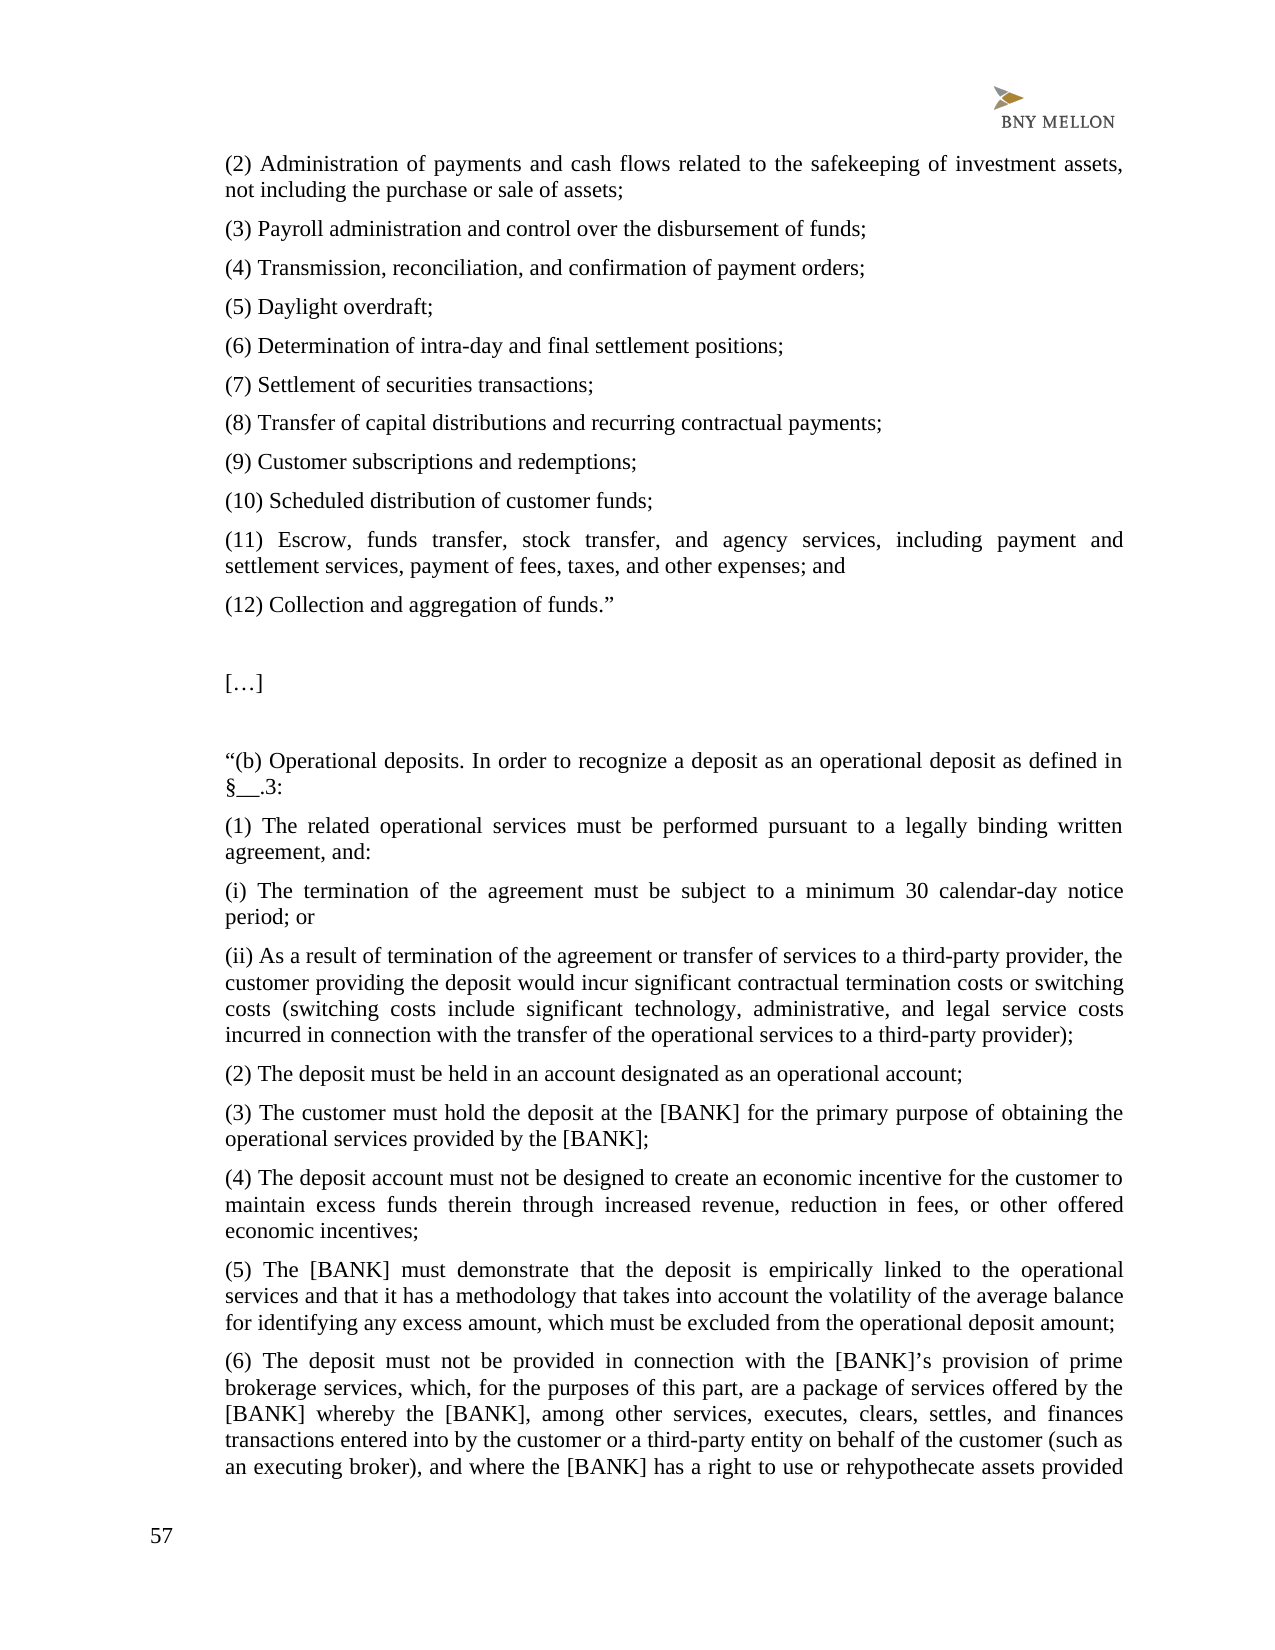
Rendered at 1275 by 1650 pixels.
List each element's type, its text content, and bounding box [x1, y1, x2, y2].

list (12) Collection and aggregation of funds.” [225, 591, 1125, 618]
list (1) The related operational services must be performed pursuant to a legally binding written agreement, and: [225, 812, 1125, 864]
list (4) Transmission, reconciliation, and confirmation of payment orders; [225, 254, 1125, 280]
list (11) Escrow, funds transfer, stock transfer, and agency services, including payment and settlement services, payment of fees, taxes, and other expenses; and [225, 526, 1125, 579]
list (2) The deposit must be held in an account designated as an operational account; [225, 1060, 1125, 1087]
list (ii) As a result of termination of the agreement or transfer of services to a third-party provider, the customer providing the deposit would incur significant contractual termination costs or switching costs (switching costs include significant technology, administrative, and legal service costs incurred in connection with the transfer of the operational services to a third-party provider); [225, 942, 1125, 1048]
list (4) The deposit account must not be designed to create an economic incentive for the customer to maintain excess funds therein through increased revenue, reduction in fees, or other offered economic incentives; [225, 1164, 1125, 1243]
list (2) Administration of payments and cash flows related to the safekeeping of investment assets, not including the purchase or sale of assets; [225, 150, 1125, 203]
list (9) Customer subscriptions and redemptions; [225, 448, 1125, 475]
list (7) Settlement of securities transactions; [225, 371, 1125, 397]
picture [982, 75, 1125, 140]
list (3) Payroll administration and control over the disbursement of funds; [225, 215, 1125, 242]
list “(b) Operational deposits. In order to recognize a deposit as an operational deposit as defined in §__.3: [225, 747, 1125, 799]
list (5) Daylight overdraft; [225, 293, 1125, 319]
list (i) The termination of the agreement must be subject to a minimum 30 calendar-day notice period; or [225, 877, 1125, 930]
list (10) Scheduled distribution of customer funds; [225, 487, 1125, 513]
list (3) The customer must hold the deposit at the [BANK] for the primary purpose of obtaining the operational services provided by the [BANK]; [225, 1099, 1125, 1152]
list (5) The [BANK] must demonstrate that the deposit is empirically linked to the operational services and that it has a methodology that takes into account the volatility of the average balance for identifying any excess amount, which must be excluded from the operational deposit amount; [225, 1256, 1125, 1335]
list (6) Determination of intra-day and final settlement positions; [225, 332, 1125, 358]
list […] [225, 669, 1125, 695]
list (8) Transfer of capital distributions and recurring contractual payments; [225, 409, 1125, 436]
